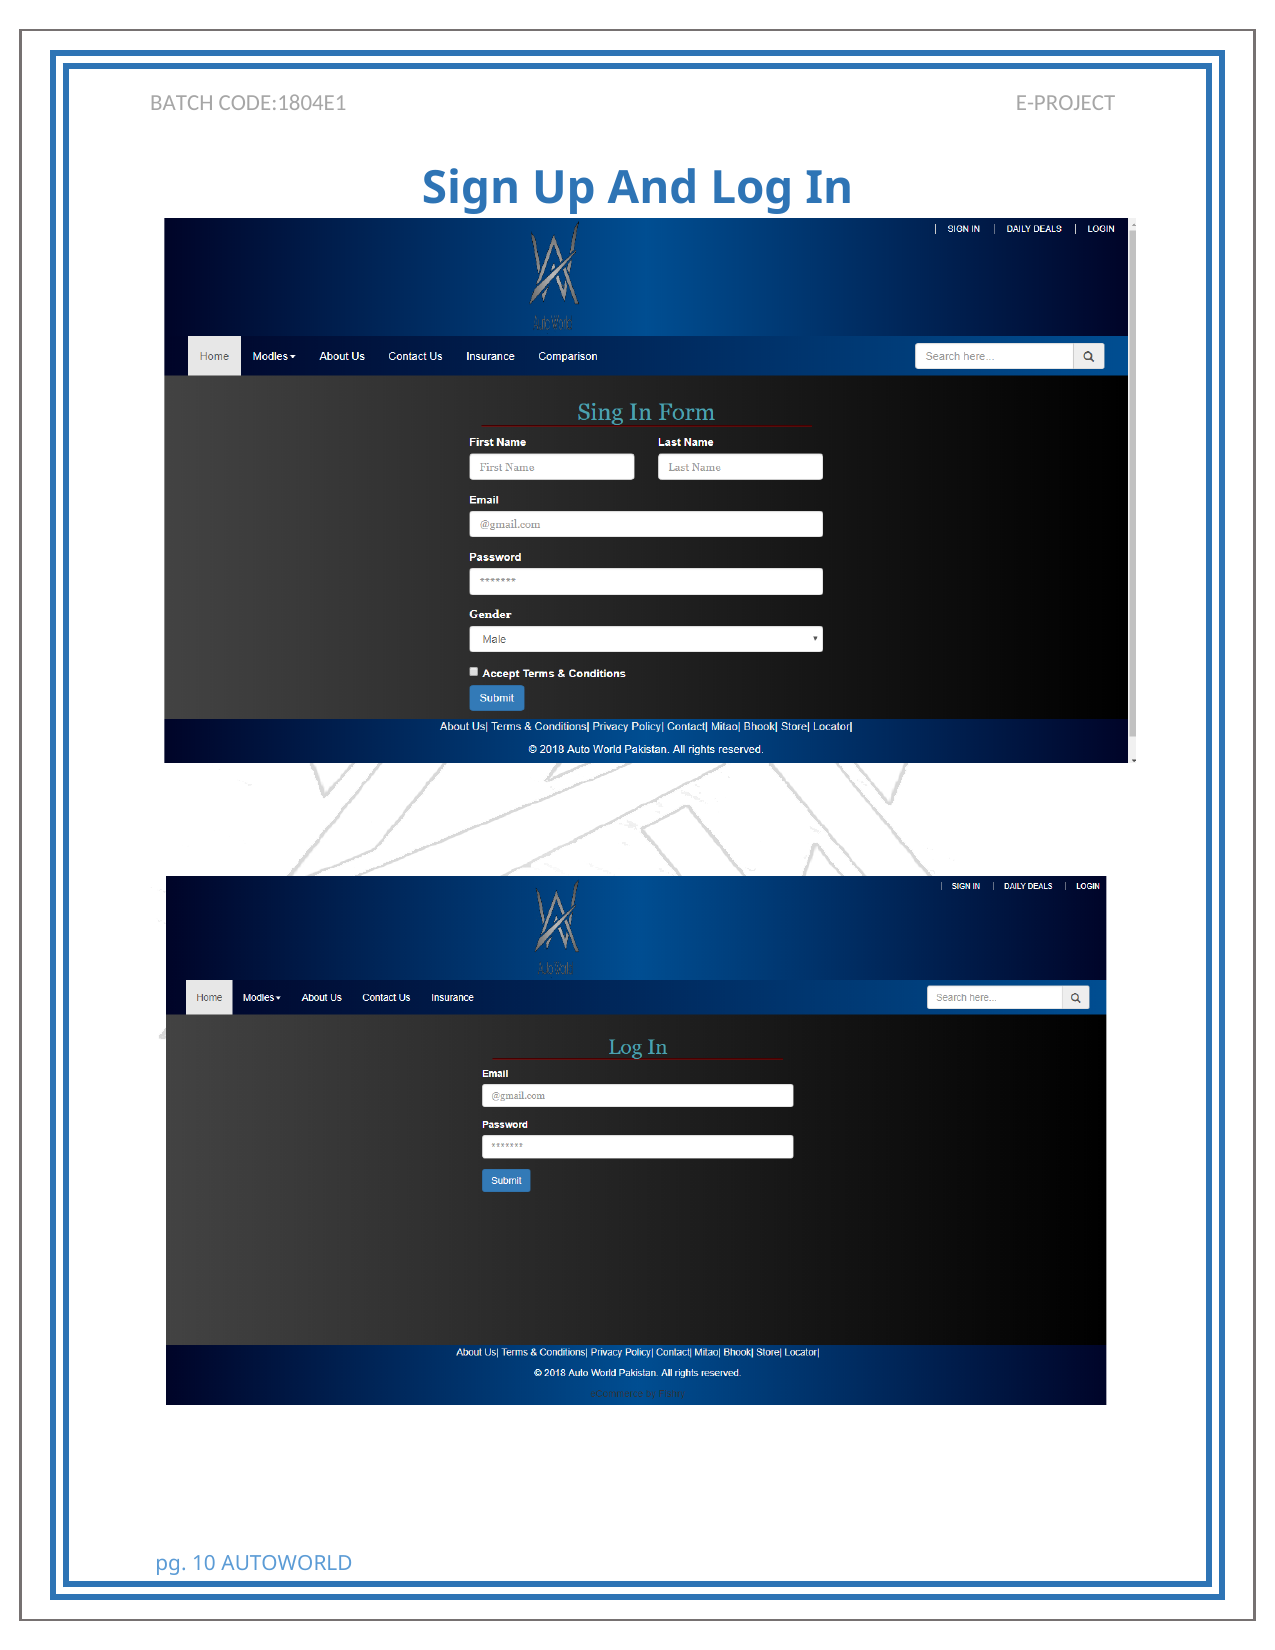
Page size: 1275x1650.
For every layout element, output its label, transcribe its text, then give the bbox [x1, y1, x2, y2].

picture [164, 218, 1136, 762]
subtitle Sign Up And Log In [150, 154, 1125, 216]
picture [166, 876, 1106, 1404]
